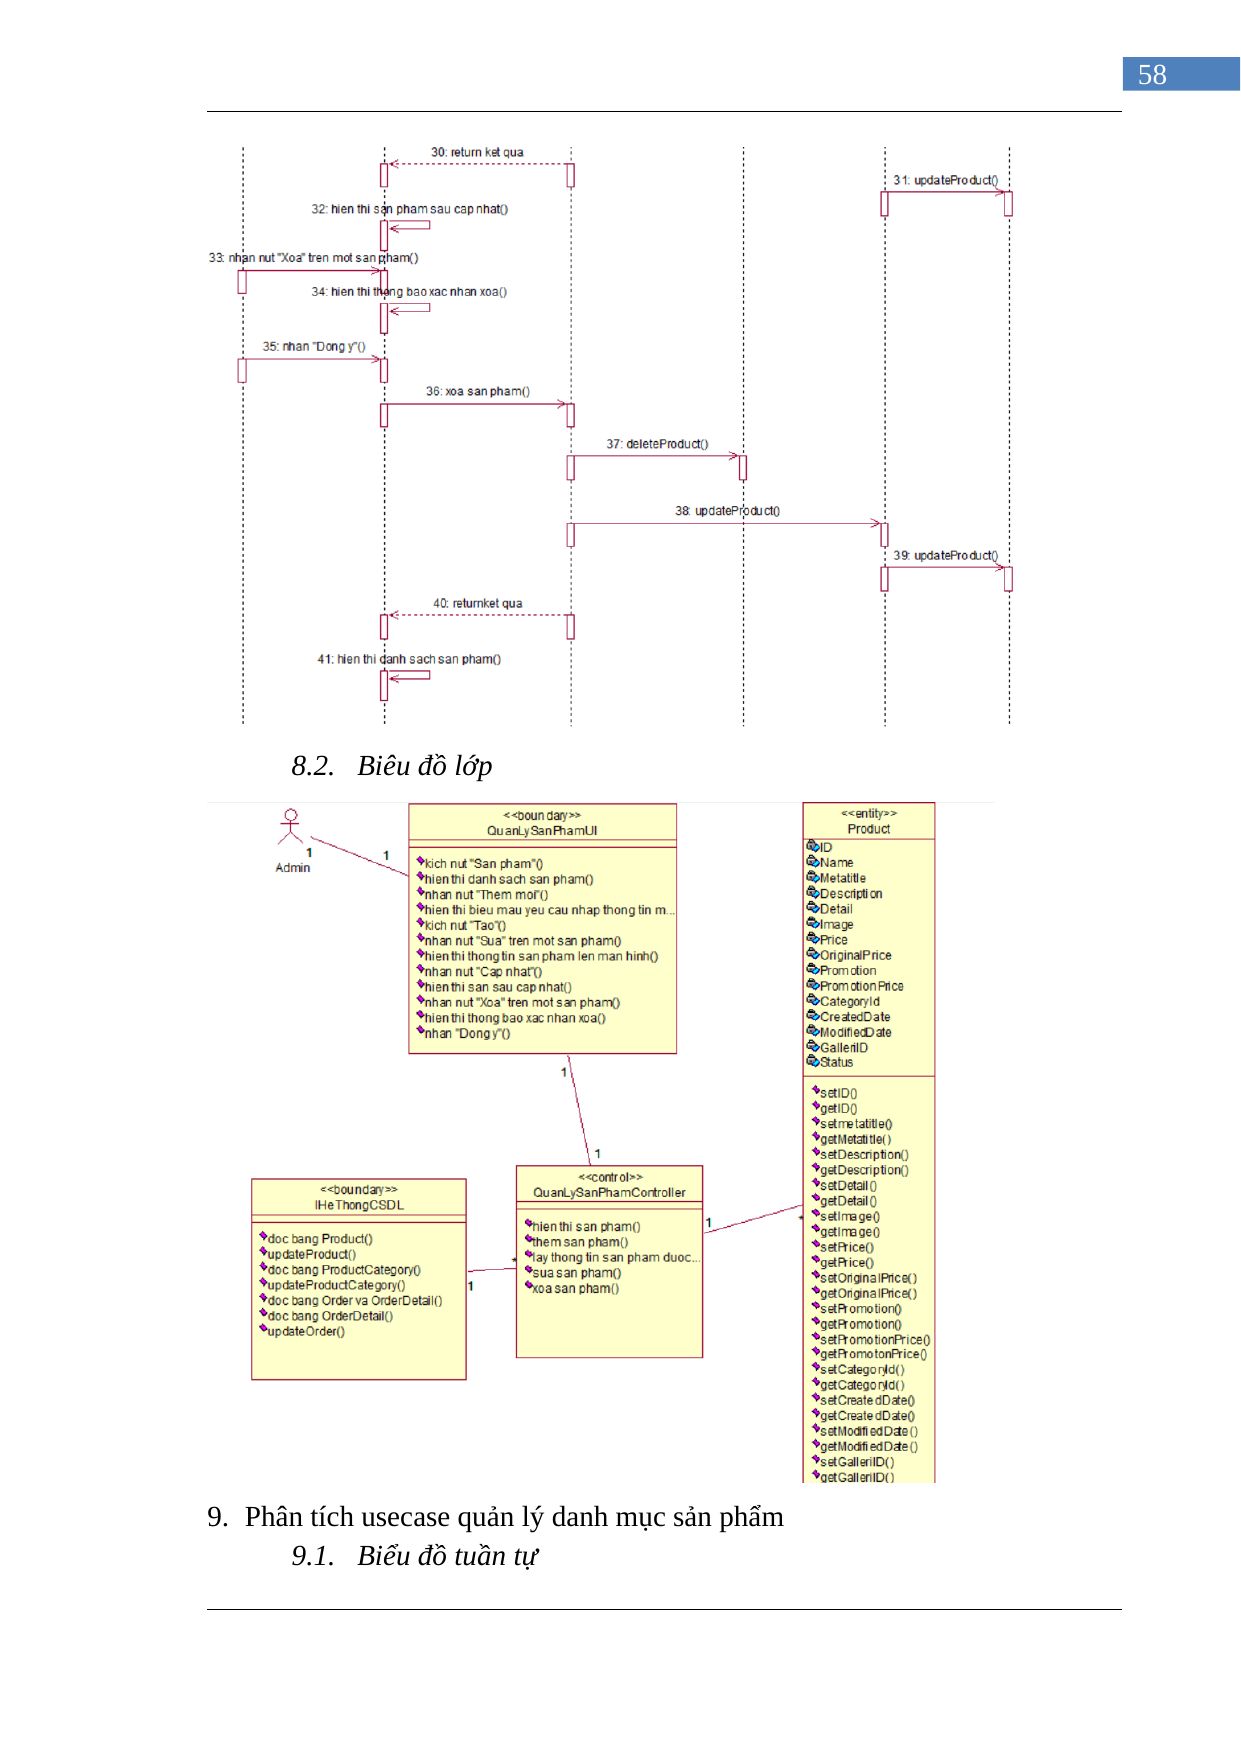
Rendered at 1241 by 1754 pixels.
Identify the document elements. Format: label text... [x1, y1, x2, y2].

list Phân tích usecase quản lý danh mục sản phẩm [207, 1499, 1122, 1533]
list Biểu đồ tuần tự [291, 1538, 1122, 1571]
picture [207, 147, 1067, 731]
picture [207, 802, 995, 1483]
list Biêu đồ lớp [291, 748, 1122, 781]
